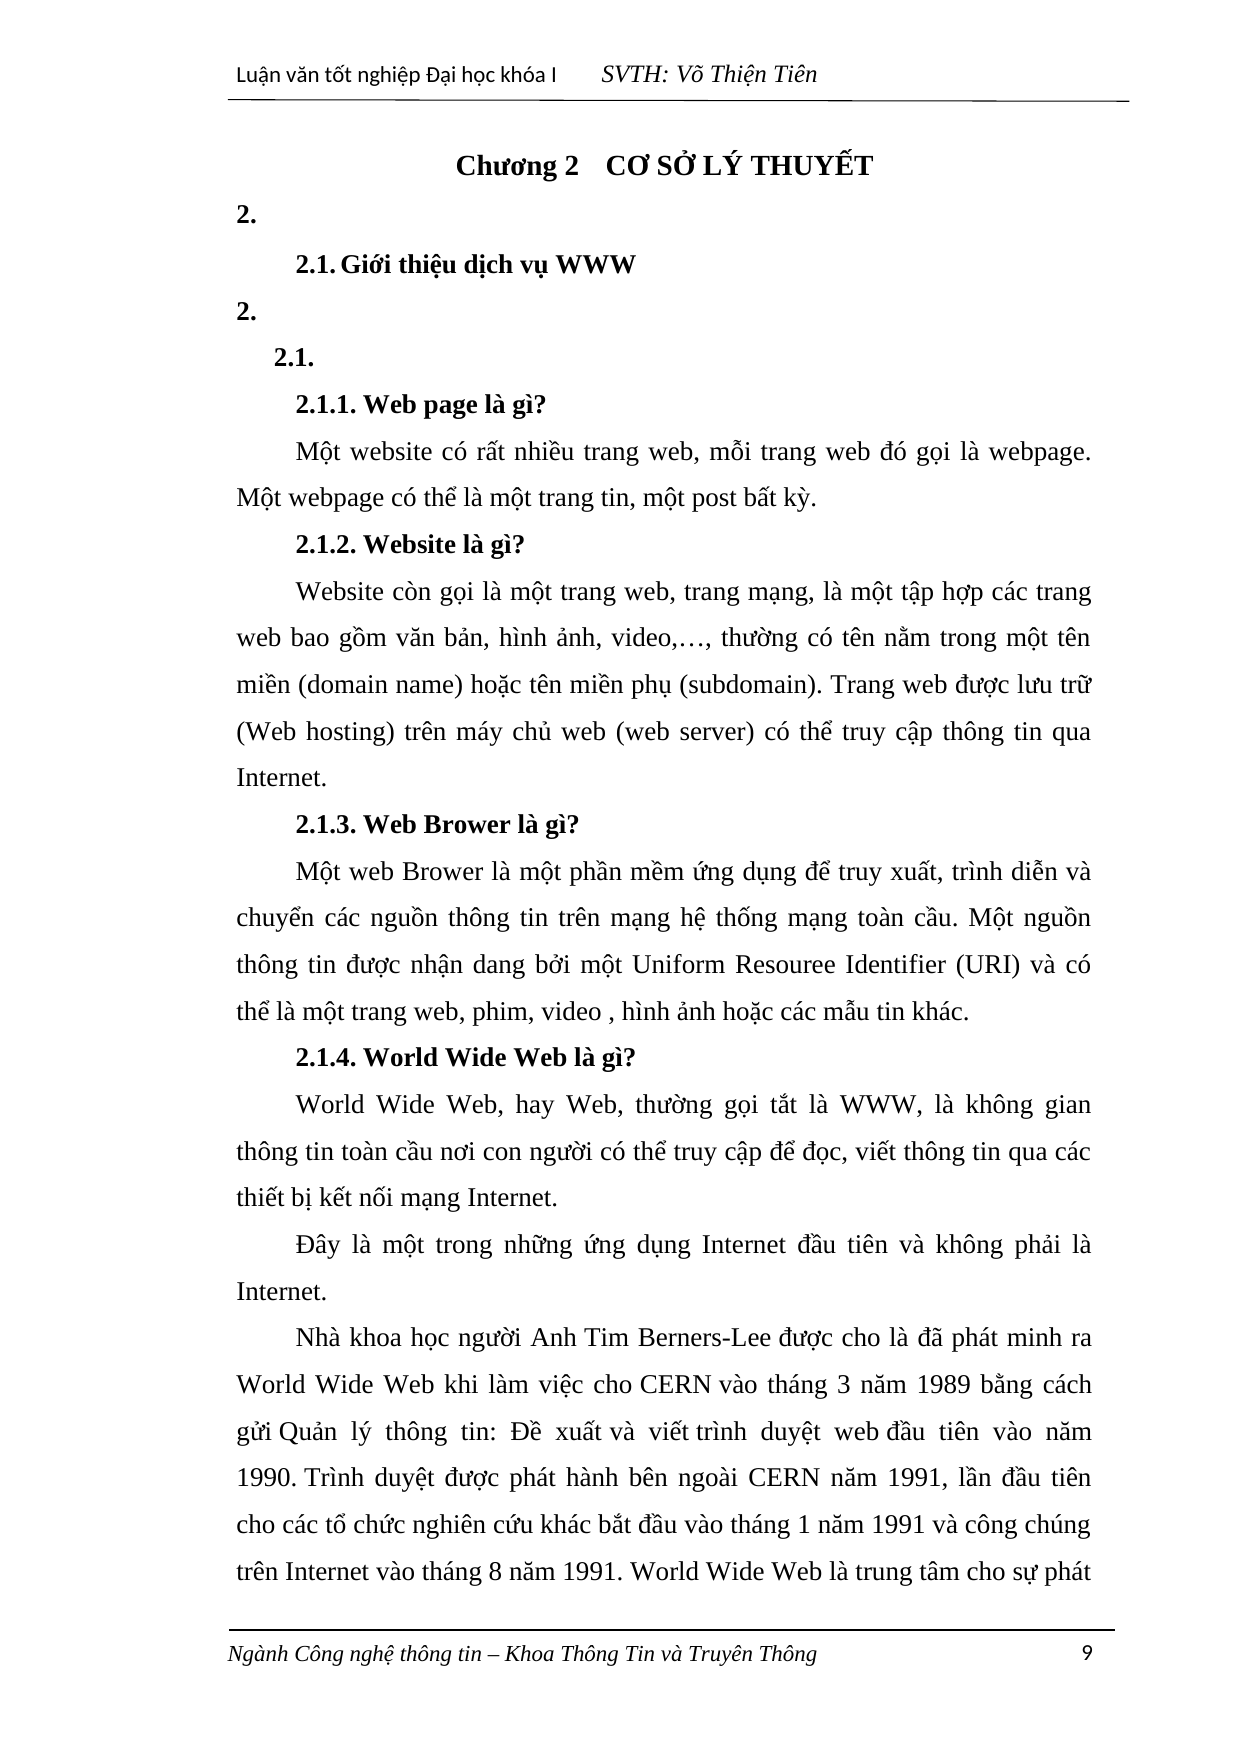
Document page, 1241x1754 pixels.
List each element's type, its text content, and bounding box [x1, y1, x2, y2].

text Đây là một trong những ứng dụng Internet đầu tiên và không phải là Internet. [236, 1228, 1093, 1306]
text Website là gì? [295, 528, 1093, 559]
text CƠ SỞ LÝ THUYẾT [236, 148, 1093, 181]
text Một web Brower là một phần mềm ứng dụng để truy xuất, trình diễn và chuyển các nguồn thông tin trên mạng hệ thống mạng toàn cầu. Một nguồn thông tin được nhận dang bởi một Uniform Resouree Identifier (URI) và có thể là một trang web, phim, video , hình ảnh hoặc các mẫu tin khác. [236, 855, 1093, 1026]
text Giới thiệu dịch vụ WWW [295, 248, 1093, 279]
text World Wide Web, hay Web, thường gọi tắt là WWW, là không gian thông tin toàn cầu nơi con người có thể truy cập để đọc, viết thông tin qua các thiết bị kết nối mạng Internet. [236, 1088, 1093, 1213]
text Một website có rất nhiều trang web, mỗi trang web đó gọi là webpage. Một webpage có thể là một trang tin, một post bất kỳ. [236, 435, 1093, 513]
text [236, 1322, 1093, 1586]
text World Wide Web là gì? [295, 1042, 1093, 1073]
text Web page là gì? [295, 388, 1093, 419]
text Website còn gọi là một trang web, trang mạng, là một tập hợp các trang web bao gồm văn bản, hình ảnh, video,…, thường có tên nằm trong một tên miền (domain name) hoặc tên miền phụ (subdomain). Trang web được lưu trữ (Web hosting) trên máy chủ web (web server) có thể truy cập thông tin qua Internet. [236, 575, 1093, 793]
text Web Brower là gì? [295, 808, 1093, 839]
